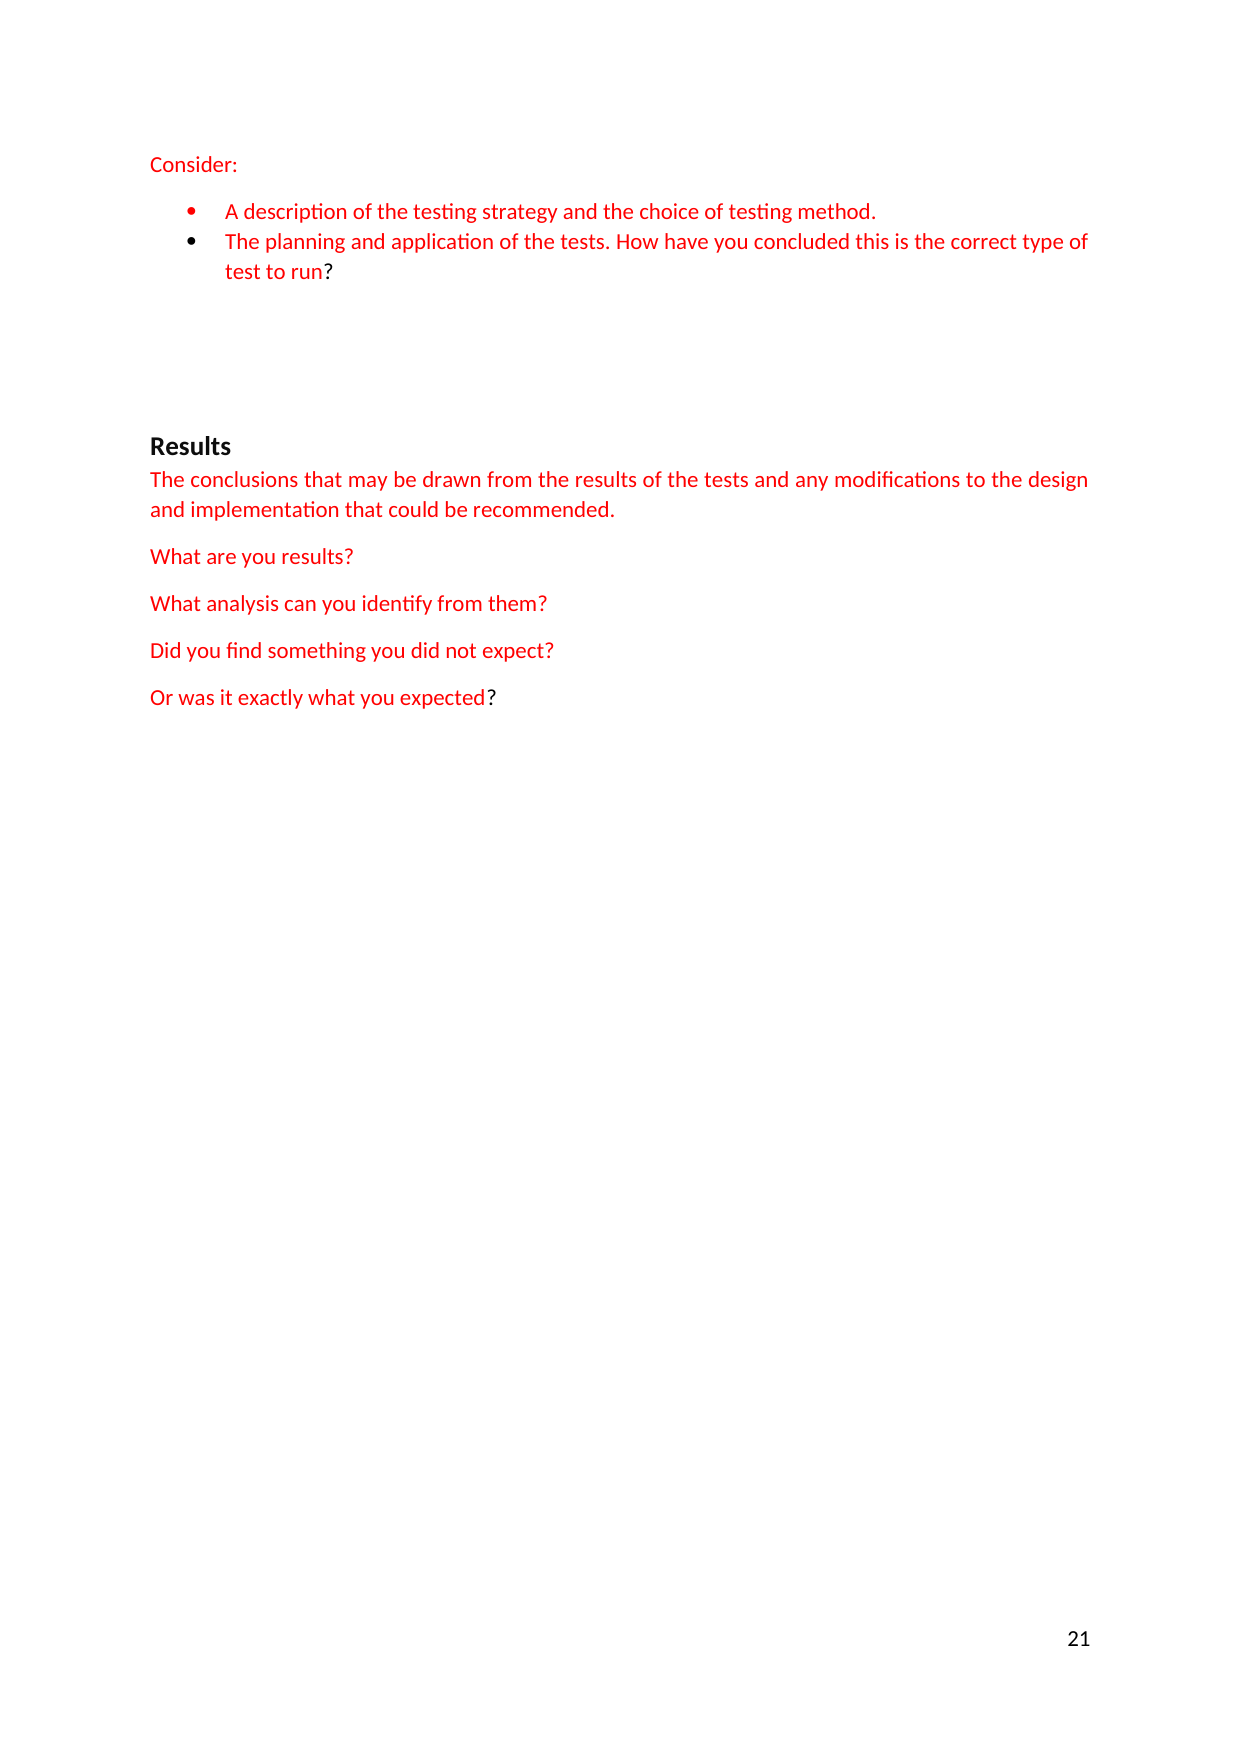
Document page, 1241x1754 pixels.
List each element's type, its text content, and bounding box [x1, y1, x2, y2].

text Or was it exactly what you expected? [150, 683, 1090, 711]
subtitle Results [150, 429, 1090, 463]
text What are you results? [150, 542, 1090, 570]
text Consider: [150, 150, 1090, 178]
text The conclusions that may be drawn from the results of the tests and any modifications to the design and implementation that could be recommended. [150, 465, 1090, 523]
text What analysis can you identify from them? [150, 589, 1090, 617]
list A description of the testing strategy and the choice of testing method. [187, 197, 1090, 225]
list The planning and application of the tests. How have you concluded this is the correct type of test to run? [187, 227, 1090, 285]
text Did you find something you did not expect? [150, 636, 1090, 664]
